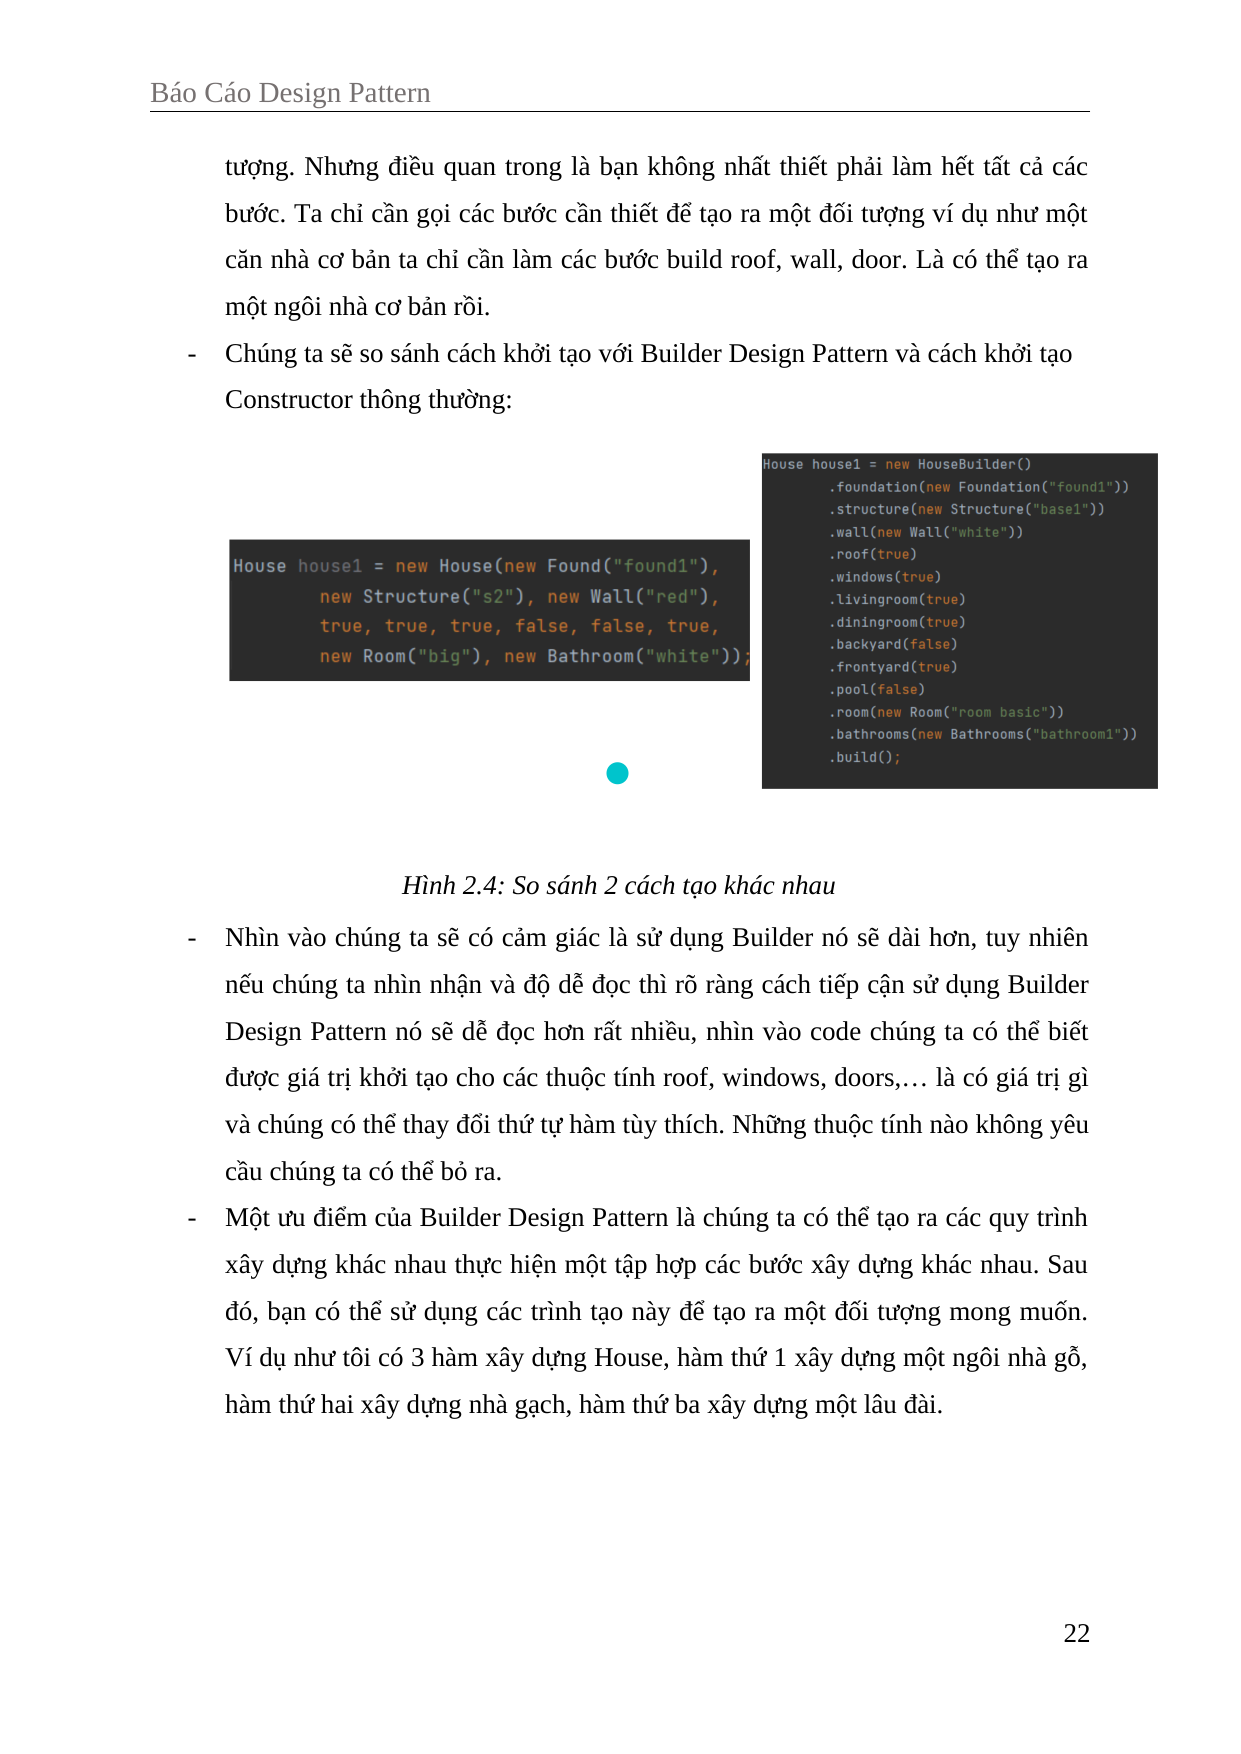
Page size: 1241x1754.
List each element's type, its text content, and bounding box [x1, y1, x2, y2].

list Chúng ta sẽ so sánh cách khởi tạo với Builder Design Pattern và cách khởi tạo Constructor thông thường: [187, 337, 1090, 414]
list Một ưu điểm của Builder Design Pattern là chúng ta có thể tạo ra các quy trình xây dựng khác nhau thực hiện một tập hợp các bước xây dựng khác nhau. Sau đó, bạn có thể sử dụng các trình tạo này để tạo ra một đối tượng mong muốn. Ví dụ như tôi có 3 hàm xây dựng House, hàm thứ 1 xây dựng một ngôi nhà gỗ, hàm thứ hai xây dựng nhà gạch, hàm thứ ba xây dựng một lâu đài. [187, 1201, 1090, 1419]
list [187, 150, 1090, 321]
picture [225, 430, 1166, 838]
list Nhìn vào chúng ta sẽ có cảm giác là sử dụng Builder nó sẽ dài hơn, tuy nhiên nếu chúng ta nhìn nhận và độ dễ đọc thì rõ ràng cách tiếp cận sử dụng Builder Design Pattern nó sẽ dễ đọc hơn rất nhiều, nhìn vào code chúng ta có thể biết được giá trị khởi tạo cho các thuộc tính roof, windows, doors,… là có giá trị gì và chúng có thể thay đổi thứ tự hàm tùy thích. Những thuộc tính nào không yêu cầu chúng ta có thể bỏ ra. [187, 921, 1090, 1186]
text Hình 2.4: So sánh 2 cách tạo khác nhau [150, 869, 1090, 901]
